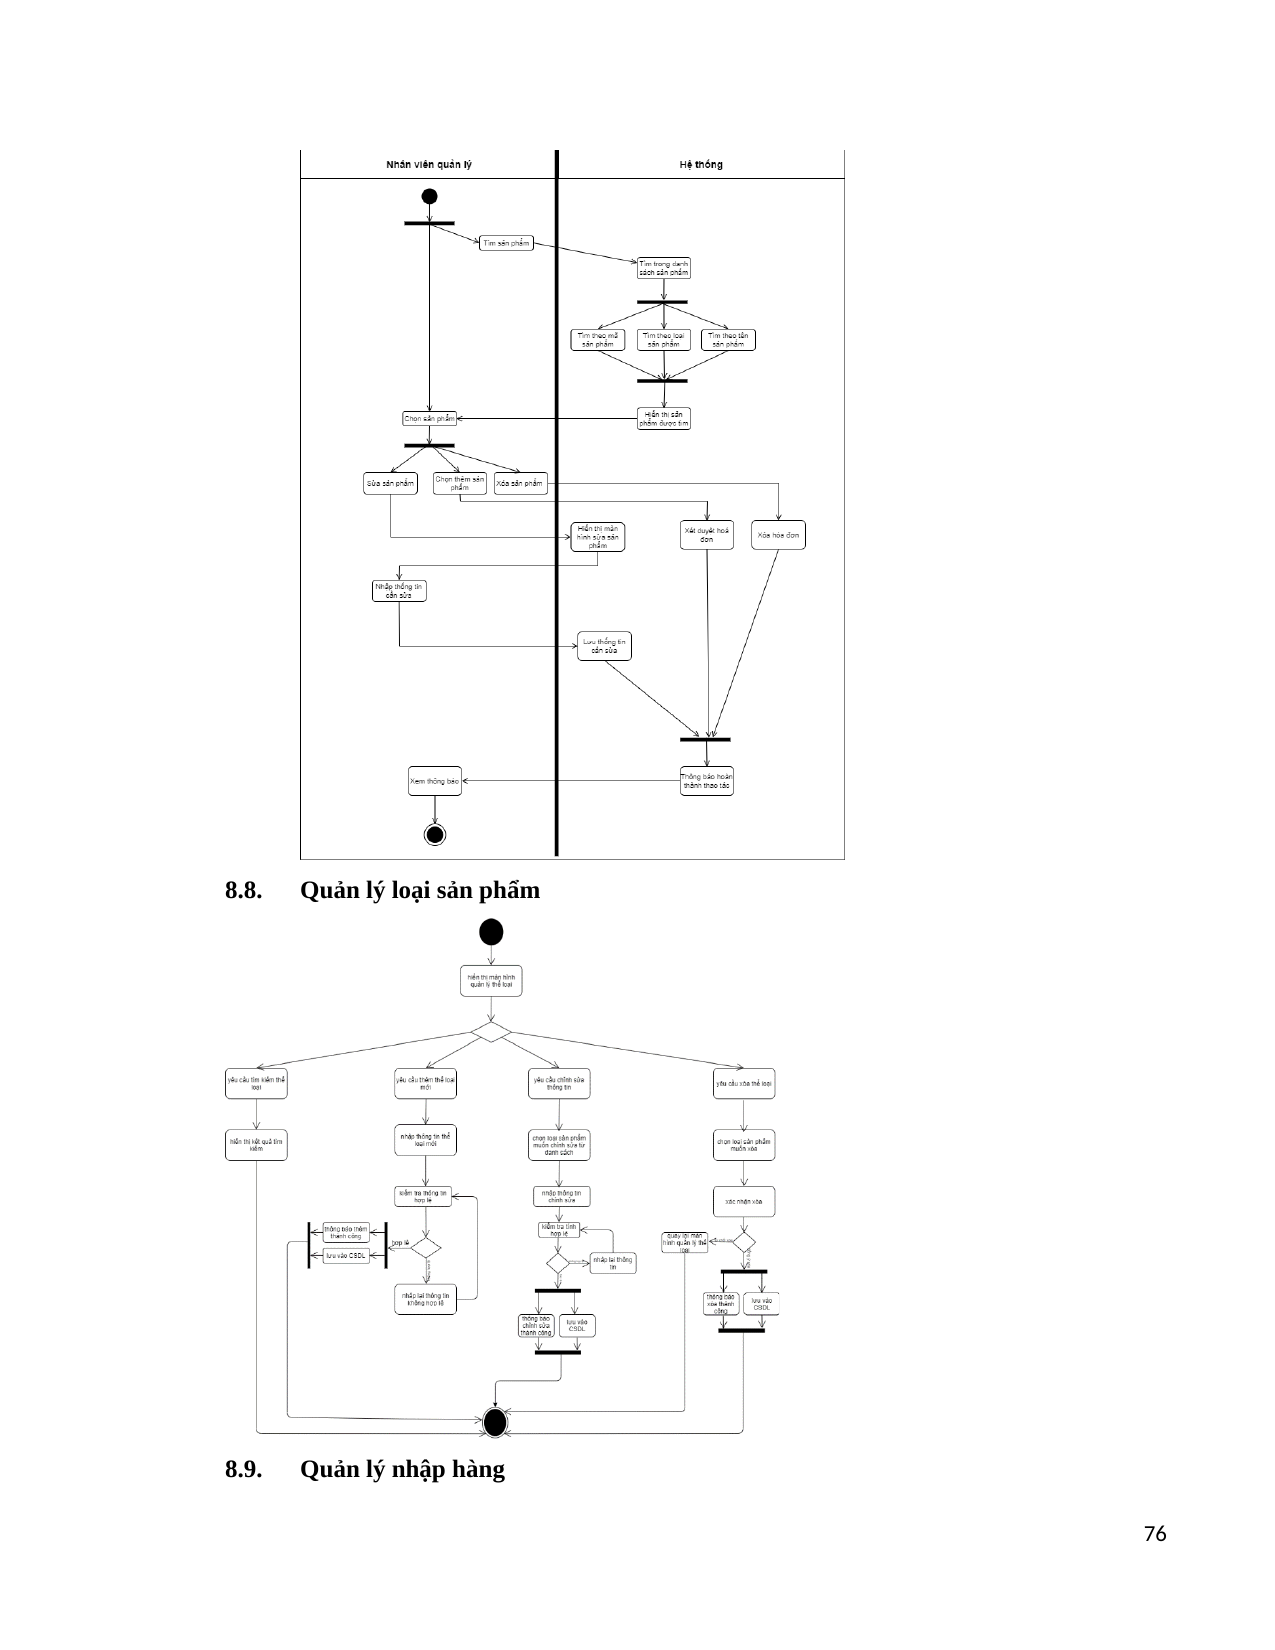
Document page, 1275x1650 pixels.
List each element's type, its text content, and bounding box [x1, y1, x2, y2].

list Quản lý loại sản phẩm [225, 875, 1167, 904]
picture [300, 150, 847, 862]
list Quản lý nhập hàng [225, 1454, 1167, 1483]
picture [225, 918, 780, 1441]
